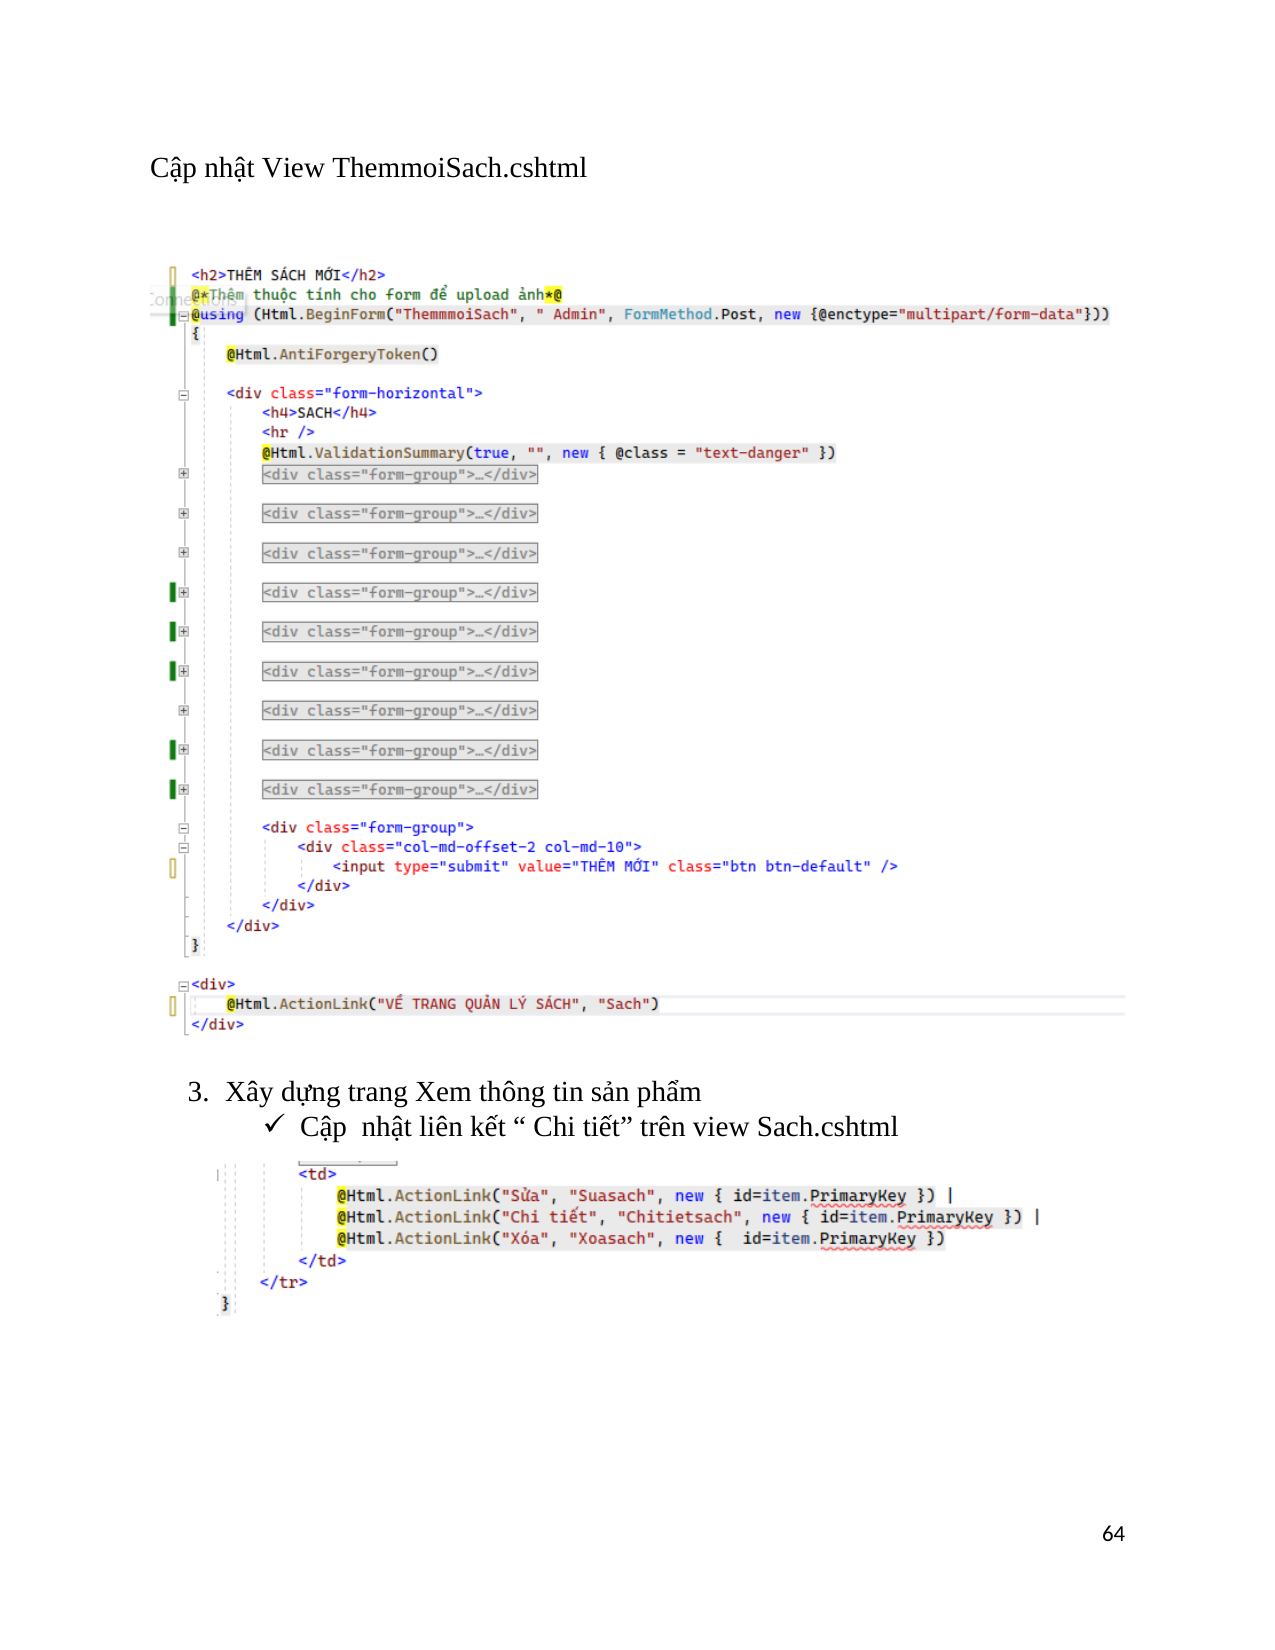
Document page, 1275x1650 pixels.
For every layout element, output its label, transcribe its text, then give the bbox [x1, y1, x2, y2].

text Cập nhật View ThemmoiSach.cshtml [150, 150, 1125, 183]
picture [216, 1161, 1059, 1317]
list Xây dựng trang Xem thông tin sản phẩm [187, 1074, 1125, 1107]
picture [150, 254, 1125, 1056]
list Cập nhật liên kết “ Chi tiết” trên view Sach.cshtml [262, 1109, 1125, 1143]
